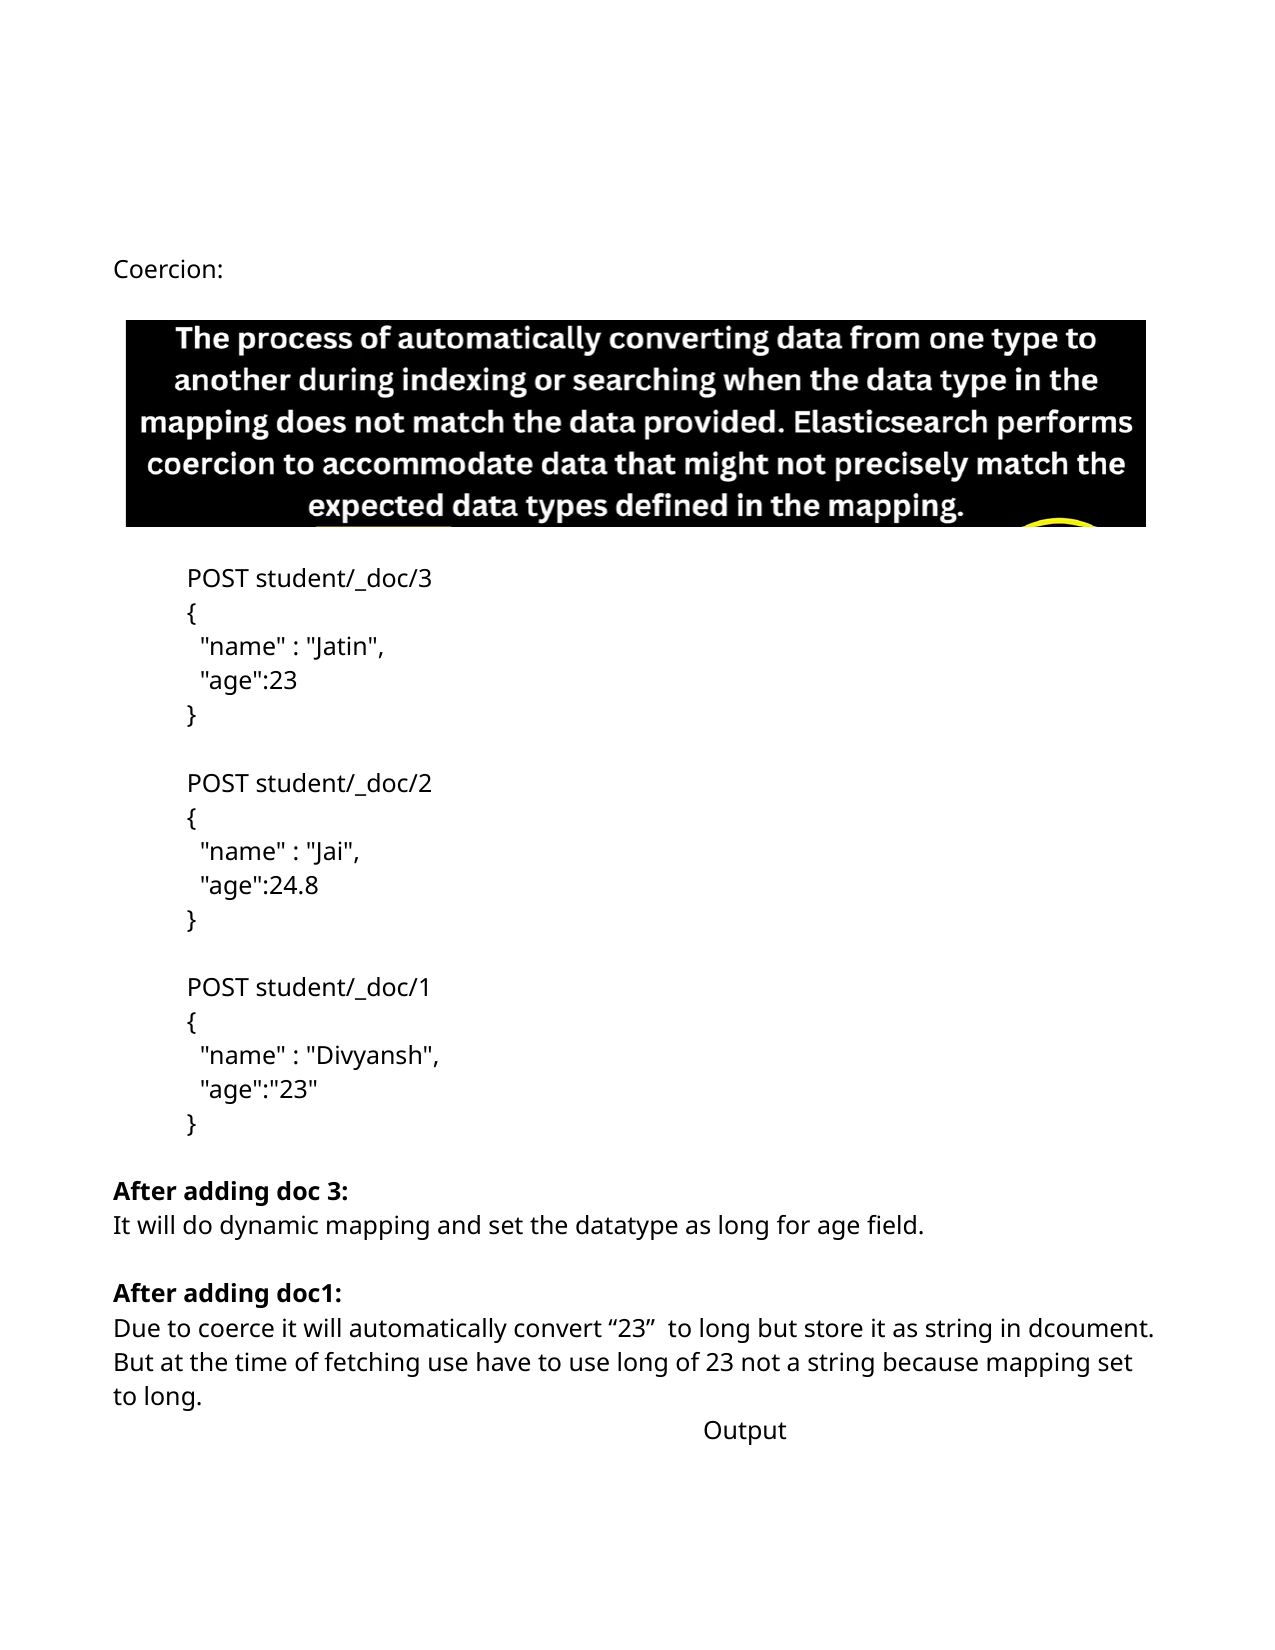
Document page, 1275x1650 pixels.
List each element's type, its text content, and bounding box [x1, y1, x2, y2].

text } [187, 901, 1162, 936]
text It will do dynamic mapping and set the datatype as long for age field. [113, 1208, 1162, 1242]
text { [187, 595, 1162, 629]
text "age":23 [187, 663, 1162, 697]
text "age":24.8 [187, 867, 1162, 901]
text { [187, 799, 1162, 833]
text "name" : "Jatin", [187, 629, 1162, 663]
text { [187, 1004, 1162, 1038]
text Output [629, 1412, 1162, 1446]
picture [125, 320, 1146, 527]
text } [187, 697, 1162, 731]
text After adding doc1: [113, 1276, 1162, 1310]
text POST student/_doc/2 [187, 765, 1162, 799]
text } [187, 1106, 1162, 1140]
text Due to coerce it will automatically convert “23” to long but store it as string in dcoument. But at the time of fetching use have to use long of 23 not a string because mapping set to long. [113, 1310, 1162, 1412]
text POST student/_doc/1 [187, 969, 1162, 1004]
text Coercion: [113, 252, 1162, 286]
text "age":"23" [187, 1072, 1162, 1106]
text "name" : "Jai", [187, 833, 1162, 867]
text After adding doc 3: [113, 1174, 1162, 1208]
text "name" : "Divyansh", [187, 1038, 1162, 1072]
text POST student/_doc/3 [187, 561, 1162, 595]
